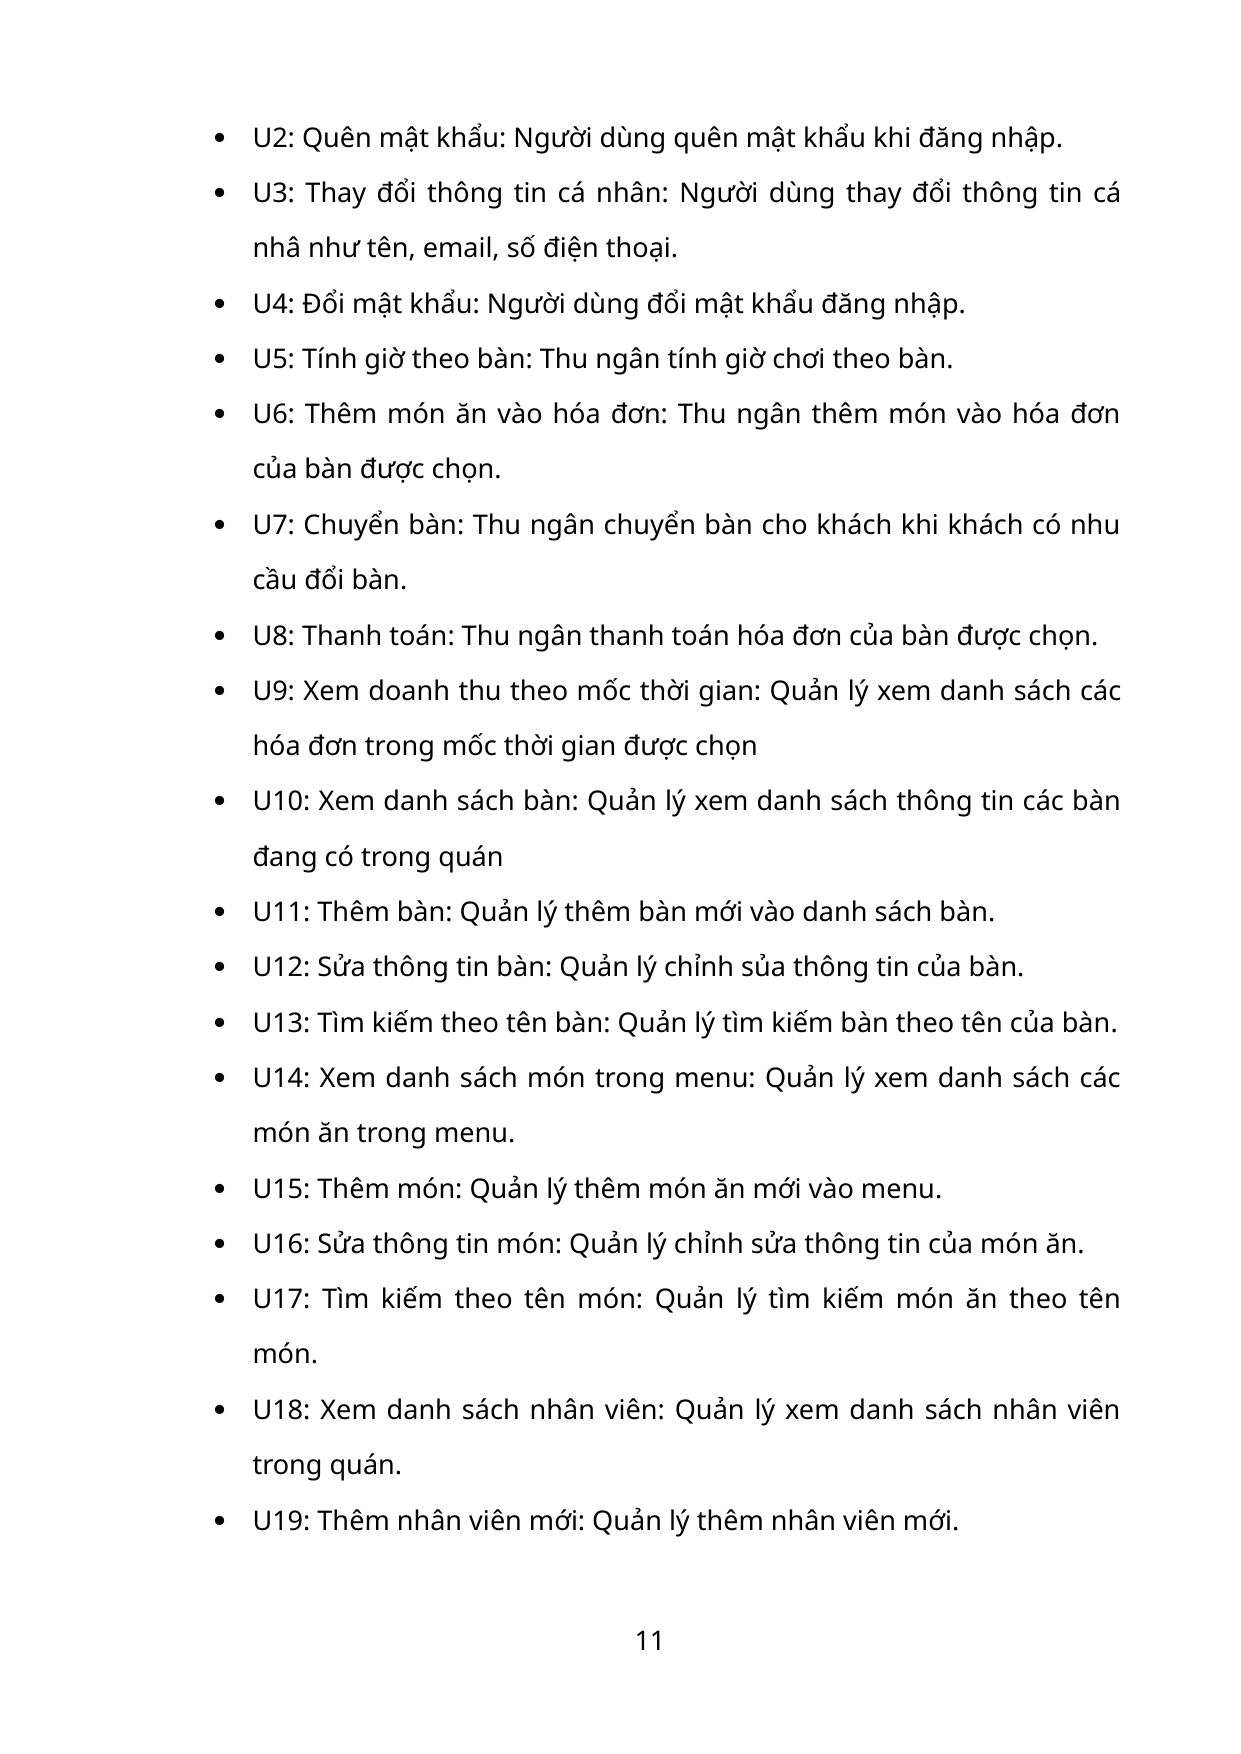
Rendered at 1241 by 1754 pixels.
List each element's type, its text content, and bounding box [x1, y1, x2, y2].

list U5: Tính giờ theo bàn: Thu ngân tính giờ chơi theo bàn. [215, 339, 1122, 376]
list U10: Xem danh sách bàn: Quản lý xem danh sách thông tin các bàn đang có trong quán [215, 782, 1122, 874]
list U14: Xem danh sách món trong menu: Quản lý xem danh sách các món ăn trong menu. [215, 1058, 1122, 1151]
list U7: Chuyển bàn: Thu ngân chuyển bàn cho khách khi khách có nhu cầu đổi bàn. [215, 505, 1122, 597]
list U16: Sửa thông tin món: Quản lý chỉnh sửa thông tin của món ăn. [215, 1224, 1122, 1261]
list U11: Thêm bàn: Quản lý thêm bàn mới vào danh sách bàn. [215, 892, 1122, 929]
list U18: Xem danh sách nhân viên: Quản lý xem danh sách nhân viên trong quán. [215, 1390, 1122, 1482]
list U4: Đổi mật khẩu: Người dùng đổi mật khẩu đăng nhập. [215, 284, 1122, 321]
list U6: Thêm món ăn vào hóa đơn: Thu ngân thêm món vào hóa đơn của bàn được chọn. [215, 395, 1122, 487]
list U12: Sửa thông tin bàn: Quản lý chỉnh sủa thông tin của bàn. [215, 948, 1122, 985]
list U9: Xem doanh thu theo mốc thời gian: Quản lý xem danh sách các hóa đơn trong mốc thời gian được chọn [215, 671, 1122, 763]
list U19: Thêm nhân viên mới: Quản lý thêm nhân viên mới. [215, 1501, 1122, 1538]
list U13: Tìm kiếm theo tên bàn: Quản lý tìm kiếm bàn theo tên của bàn. [215, 1003, 1122, 1040]
list U3: Thay đổi thông tin cá nhân: Người dùng thay đổi thông tin cá nhâ như tên, email, số điện thoại. [215, 173, 1122, 266]
list U17: Tìm kiếm theo tên món: Quản lý tìm kiếm món ăn theo tên món. [215, 1280, 1122, 1372]
list U2: Quên mật khẩu: Người dùng quên mật khẩu khi đăng nhập. [215, 118, 1122, 155]
list U15: Thêm món: Quản lý thêm món ăn mới vào menu. [215, 1169, 1122, 1206]
list U8: Thanh toán: Thu ngân thanh toán hóa đơn của bàn được chọn. [215, 616, 1122, 653]
